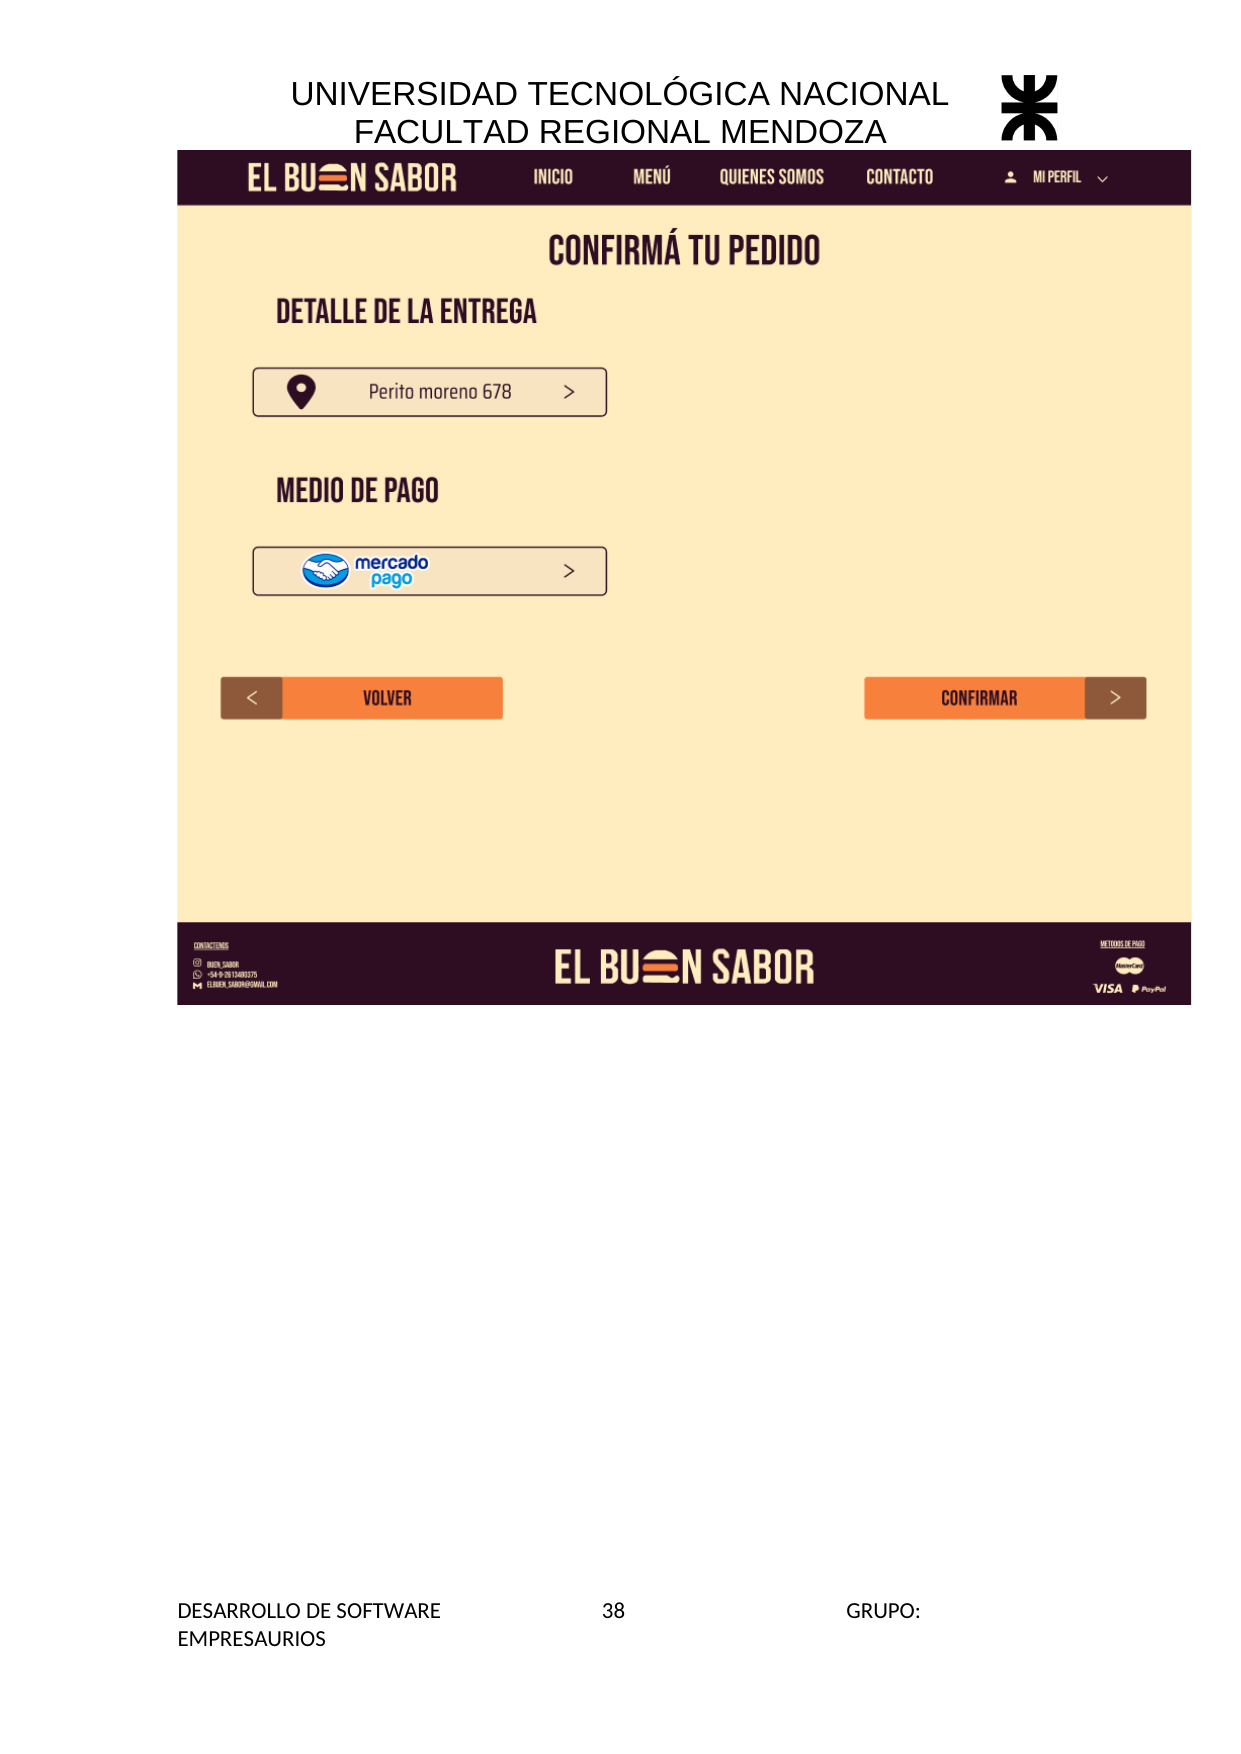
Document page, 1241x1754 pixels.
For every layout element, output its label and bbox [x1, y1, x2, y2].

picture [986, 75, 1073, 142]
picture [177, 150, 1192, 1005]
